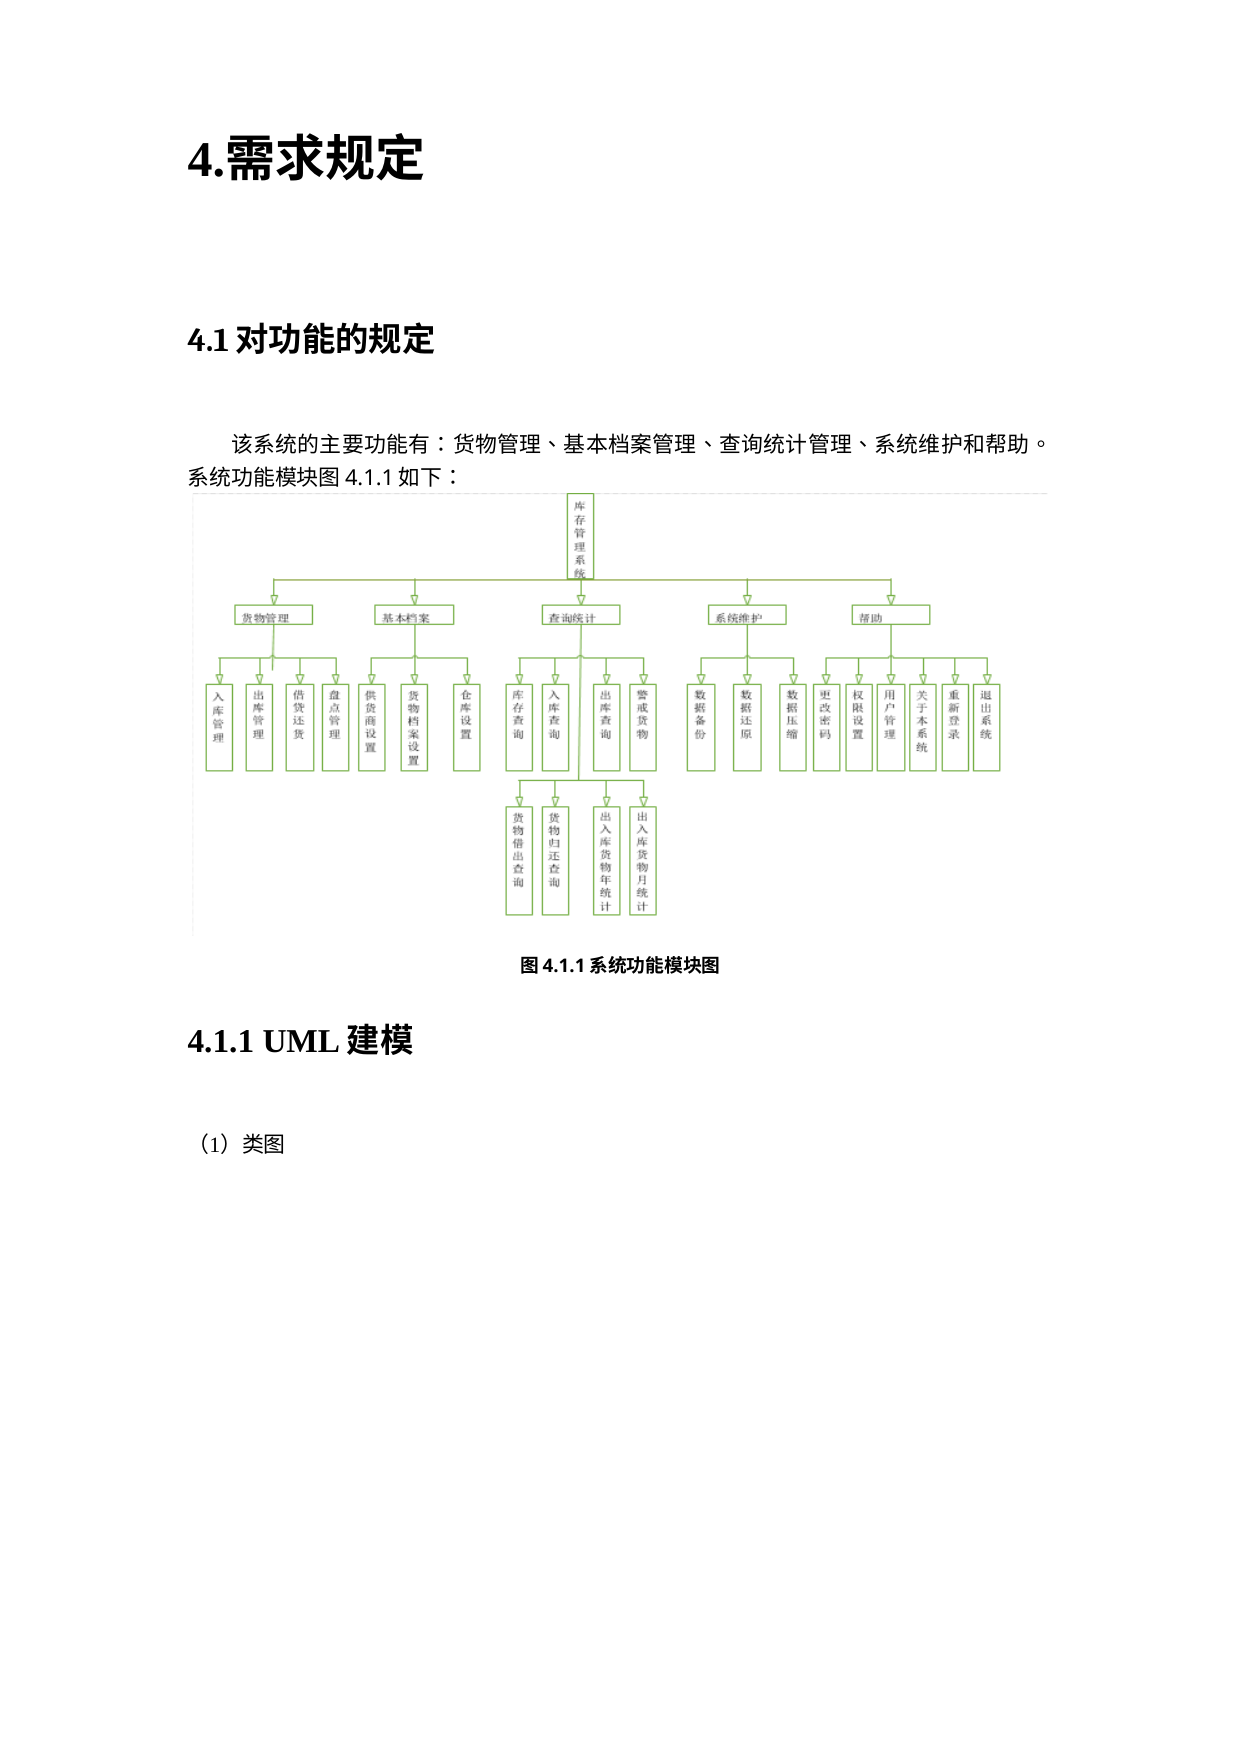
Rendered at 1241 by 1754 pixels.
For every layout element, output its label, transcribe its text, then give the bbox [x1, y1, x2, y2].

text 该系统的主要功能有：货物管理、基本档案管理、查询统计管理、系统维护和帮助。系统功能模块图4.1.1如下： [187, 428, 1053, 493]
text 图4.1.1系统功能模块图 [187, 948, 1053, 981]
text （1）类图 [187, 1129, 1053, 1161]
subtitle 4.1.1 UML建模 [187, 1008, 1053, 1073]
picture [192, 493, 1048, 936]
subtitle 4.1对功能的规定 [187, 308, 1053, 373]
subtitle 4.需求规定 [187, 126, 1053, 191]
